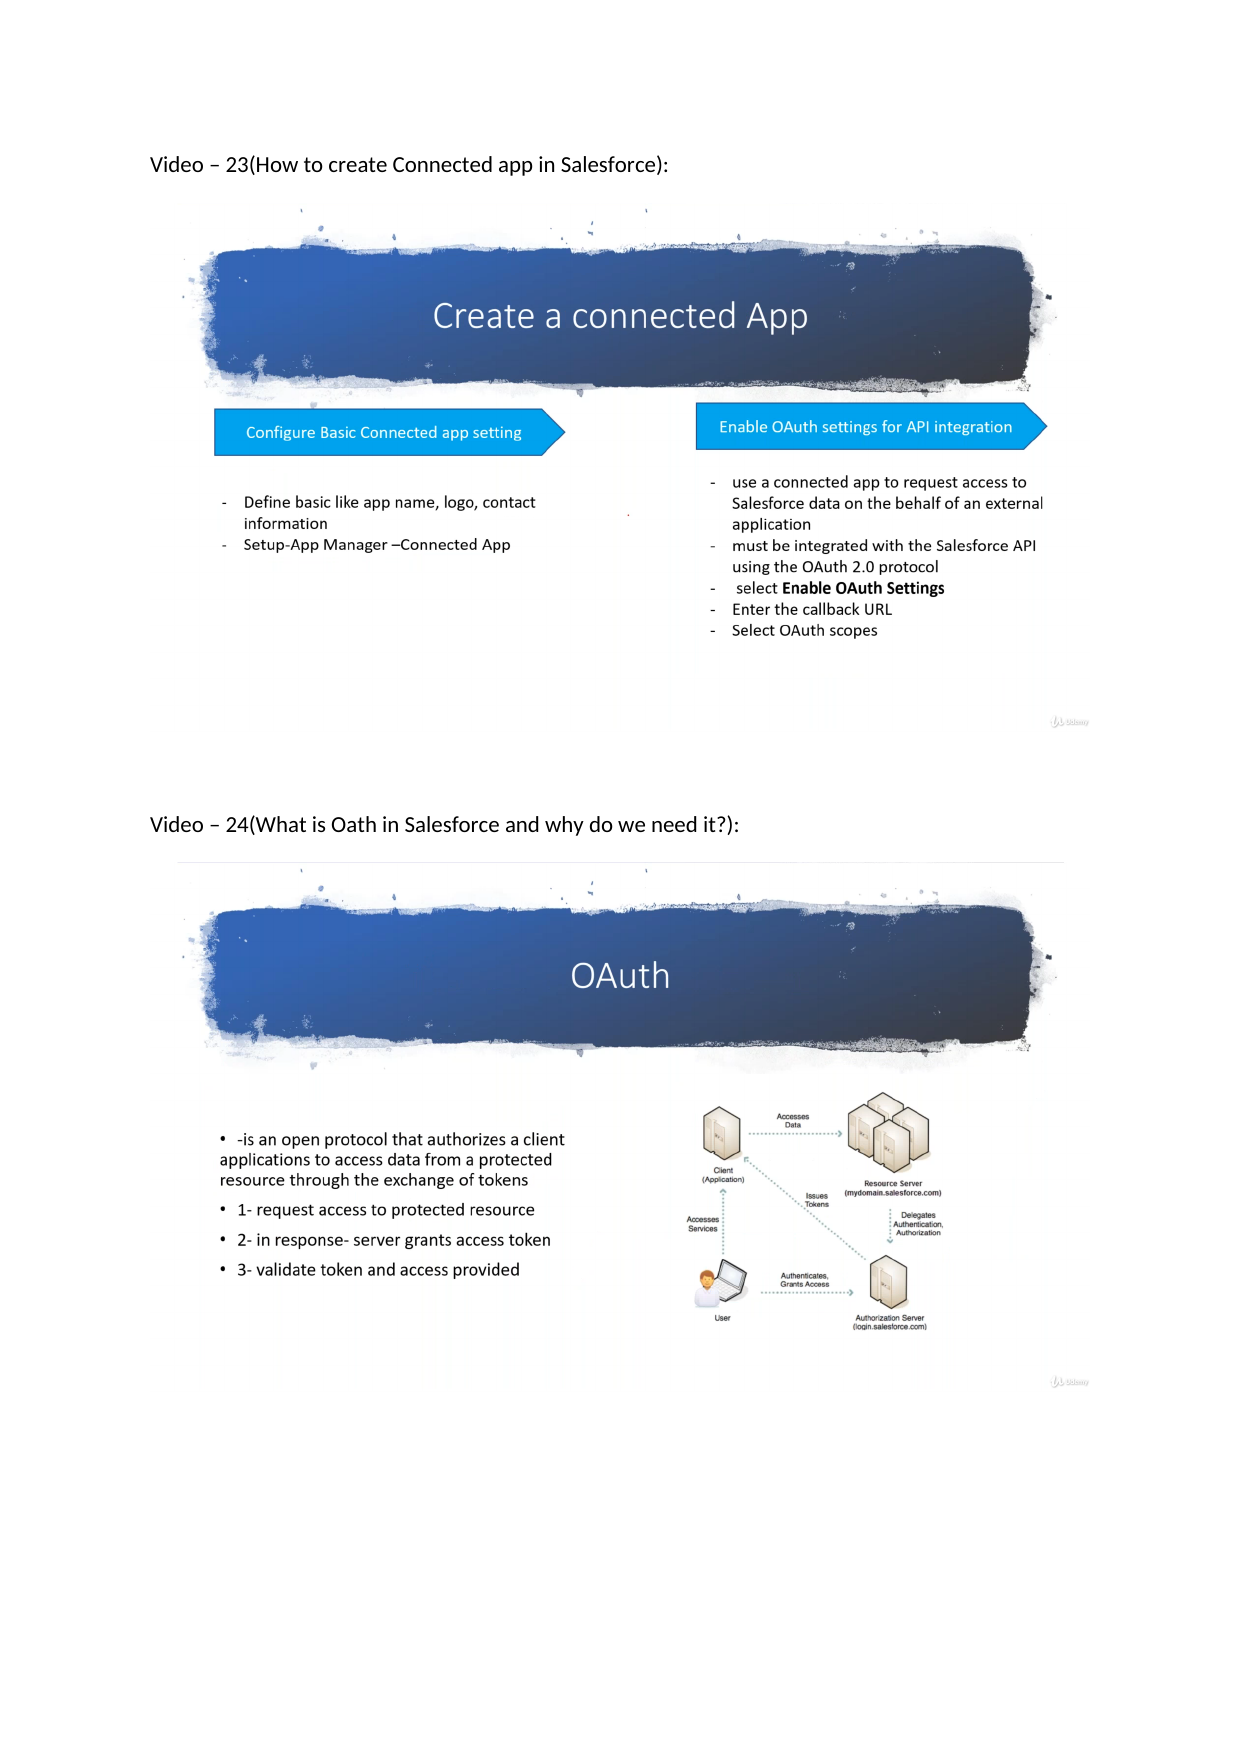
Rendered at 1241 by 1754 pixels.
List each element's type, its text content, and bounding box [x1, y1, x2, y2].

text Video – 24(What is Oath in Salesforce and why do we need it?): [150, 810, 1090, 838]
picture [150, 862, 1091, 1392]
picture [150, 203, 1091, 732]
text Video – 23(How to create Connected app in Salesforce): [150, 150, 1090, 178]
